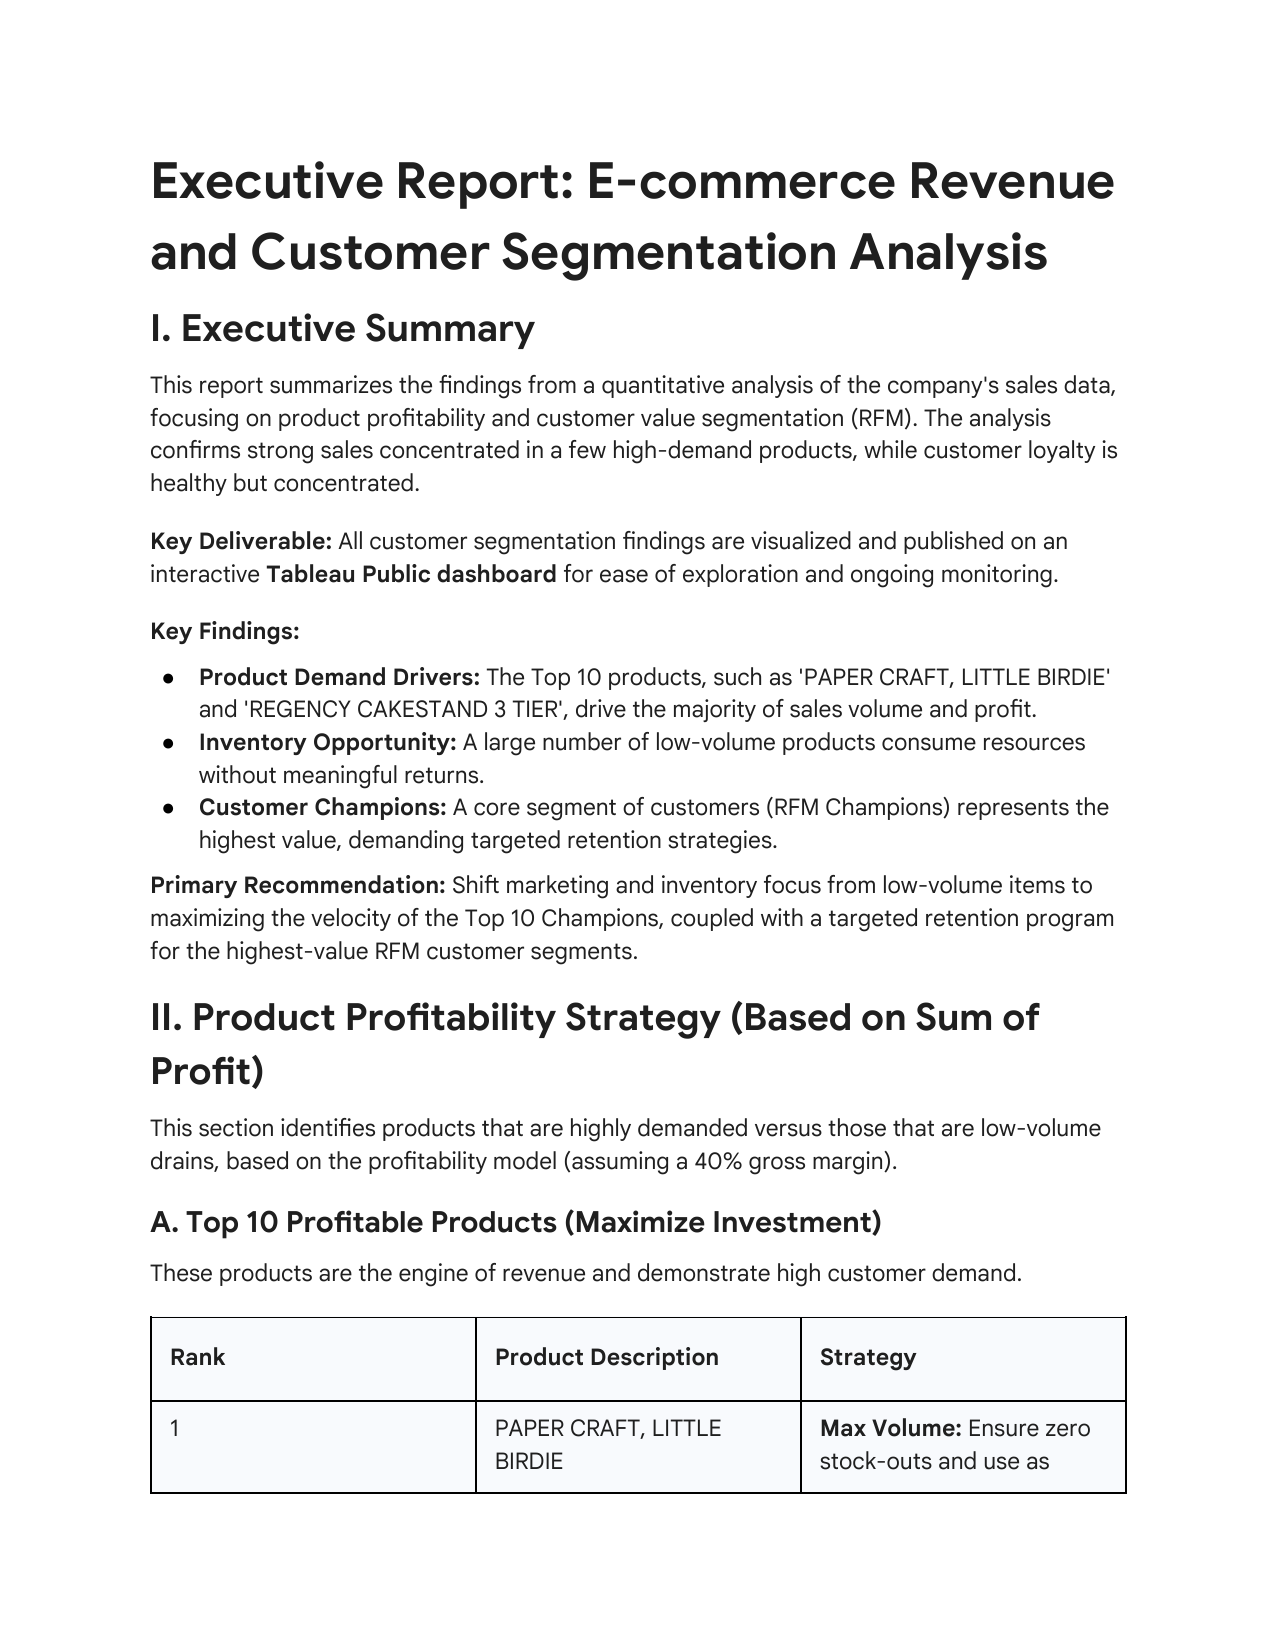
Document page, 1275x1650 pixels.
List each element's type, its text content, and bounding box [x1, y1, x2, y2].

text This section identifies products that are highly demanded versus those that are low-volume drains, based on the profitability model (assuming a 40% gross margin). [150, 1114, 1125, 1176]
subtitle I. Executive Summary [150, 305, 1125, 352]
subtitle Executive Report: E-commerce Revenue and Customer Segmentation Analysis [150, 150, 1125, 284]
table_header Strategy [802, 1318, 1125, 1400]
table_header Rank [152, 1318, 475, 1400]
text Key Deliverable: All customer segmentation findings are visualized and published on an interactive Tableau Public dashboard for ease of exploration and ongoing monitoring. [150, 527, 1125, 588]
subtitle A. Top 10 Profitable Products (Maximize Investment) [150, 1204, 1125, 1241]
list Inventory Opportunity: A large number of low-volume products consume resources without meaningful returns. [161, 728, 1125, 789]
text Primary Recommendation: Shift marketing and inventory focus from low-volume items to maximizing the velocity of the Top 10 Champions, coupled with a targeted retention program for the highest-value RFM customer segments. [150, 871, 1125, 966]
list Product Demand Drivers: The Top 10 products, such as 'PAPER CRAFT, LITTLE BIRDIE' and 'REGENCY CAKESTAND 3 TIER', drive the majority of sales volume and profit. [161, 663, 1125, 724]
subtitle II. Product Profitability Strategy (Based on Sum of Profit) [150, 994, 1125, 1095]
list Customer Champions: A core segment of customers (RFM Champions) represents the highest value, demanding targeted retention strategies. [161, 793, 1125, 855]
text These products are the engine of revenue and demonstrate high customer demand. [150, 1259, 1125, 1287]
table_cell 1 [152, 1402, 475, 1492]
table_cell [802, 1402, 1125, 1492]
text Key Findings: [150, 617, 1125, 646]
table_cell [477, 1402, 800, 1492]
text This report summarizes the findings from a quantitative analysis of the company's sales data, focusing on product profitability and customer value segmentation (RFM). The analysis confirms strong sales concentrated in a few high-demand products, while customer loyalty is healthy but concentrated. [150, 371, 1125, 498]
table_header Product Description [477, 1318, 800, 1400]
